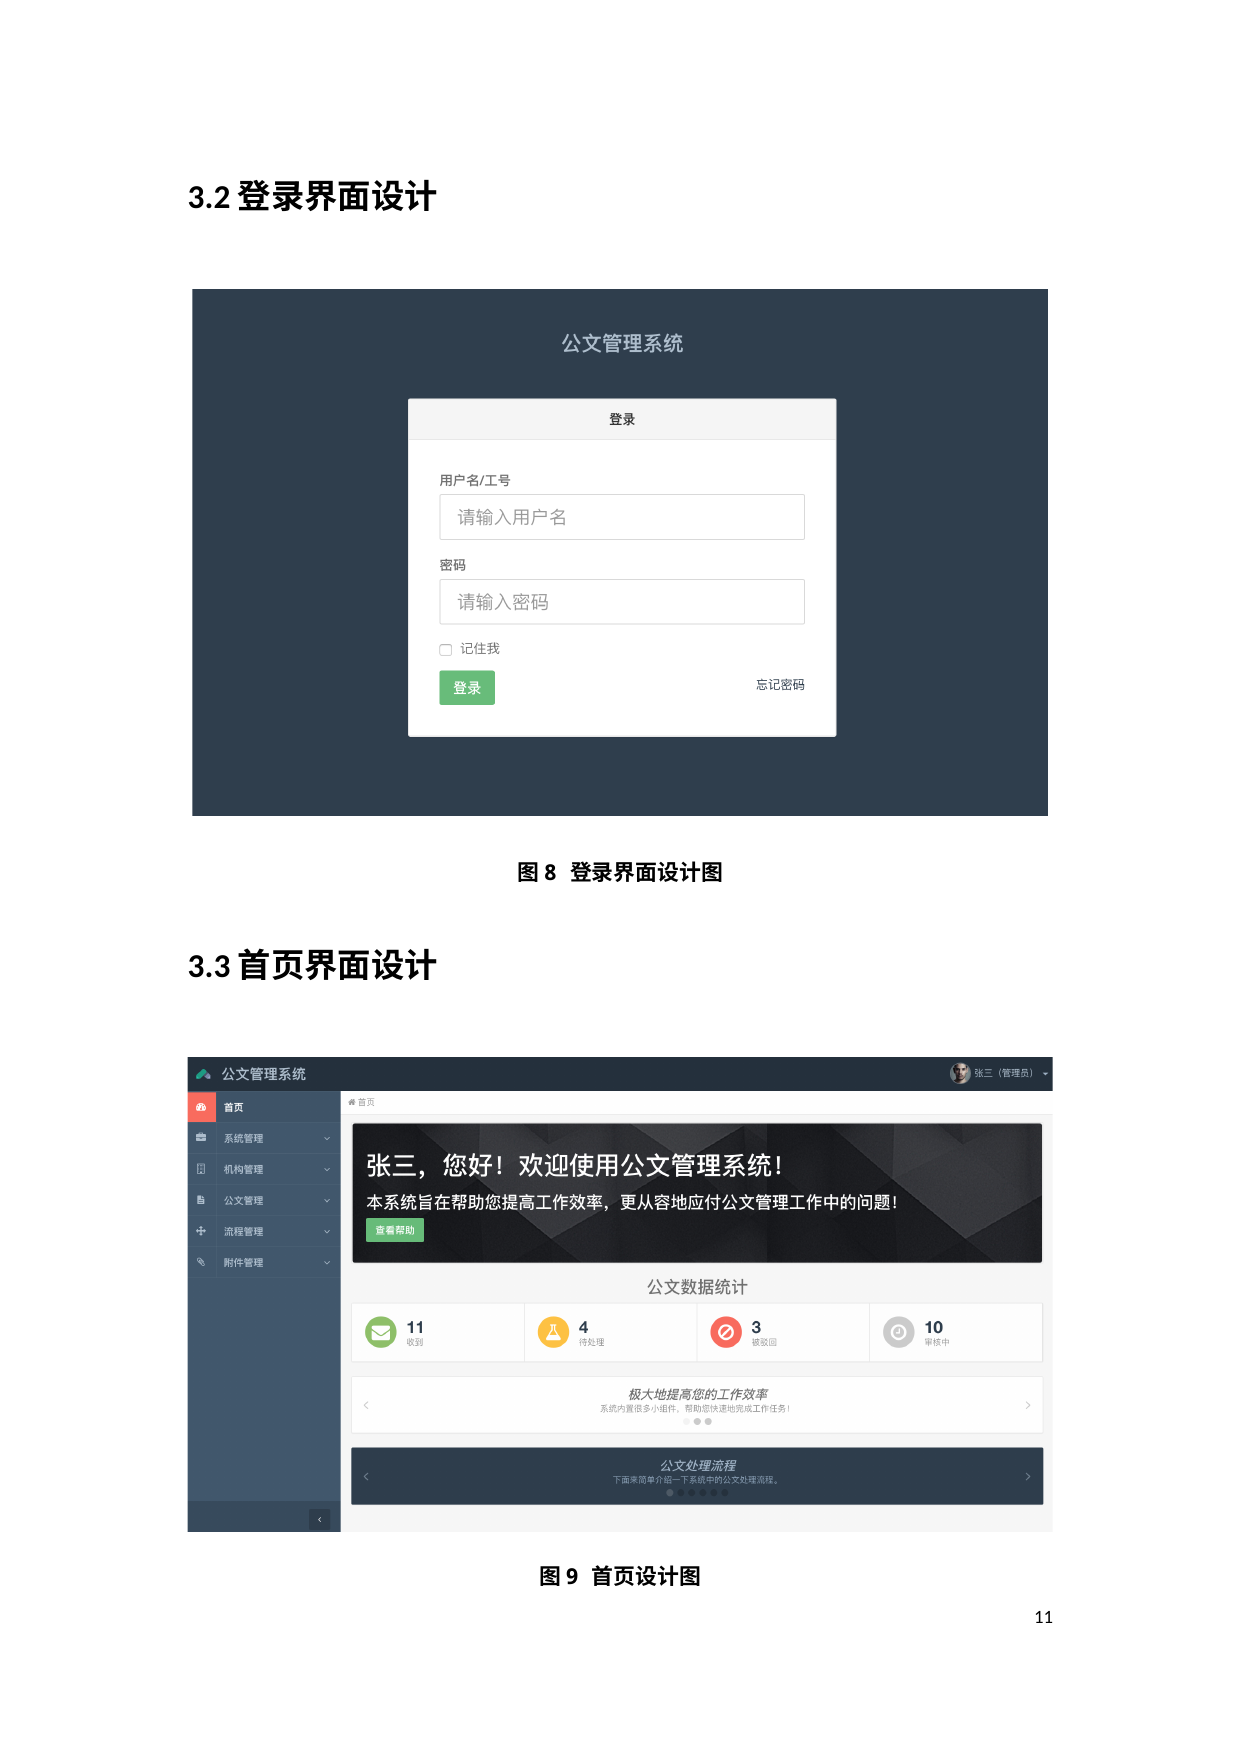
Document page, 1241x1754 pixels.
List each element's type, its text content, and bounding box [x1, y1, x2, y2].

subtitle 3.3 首页界面设计 [187, 930, 1053, 995]
picture [192, 289, 1048, 816]
text 图9 首页设计图 [187, 1558, 1053, 1591]
picture [187, 1057, 1053, 1532]
subtitle 3.2 登录界面设计 [187, 162, 1053, 227]
text 图8 登录界面设计图 [187, 855, 1053, 887]
